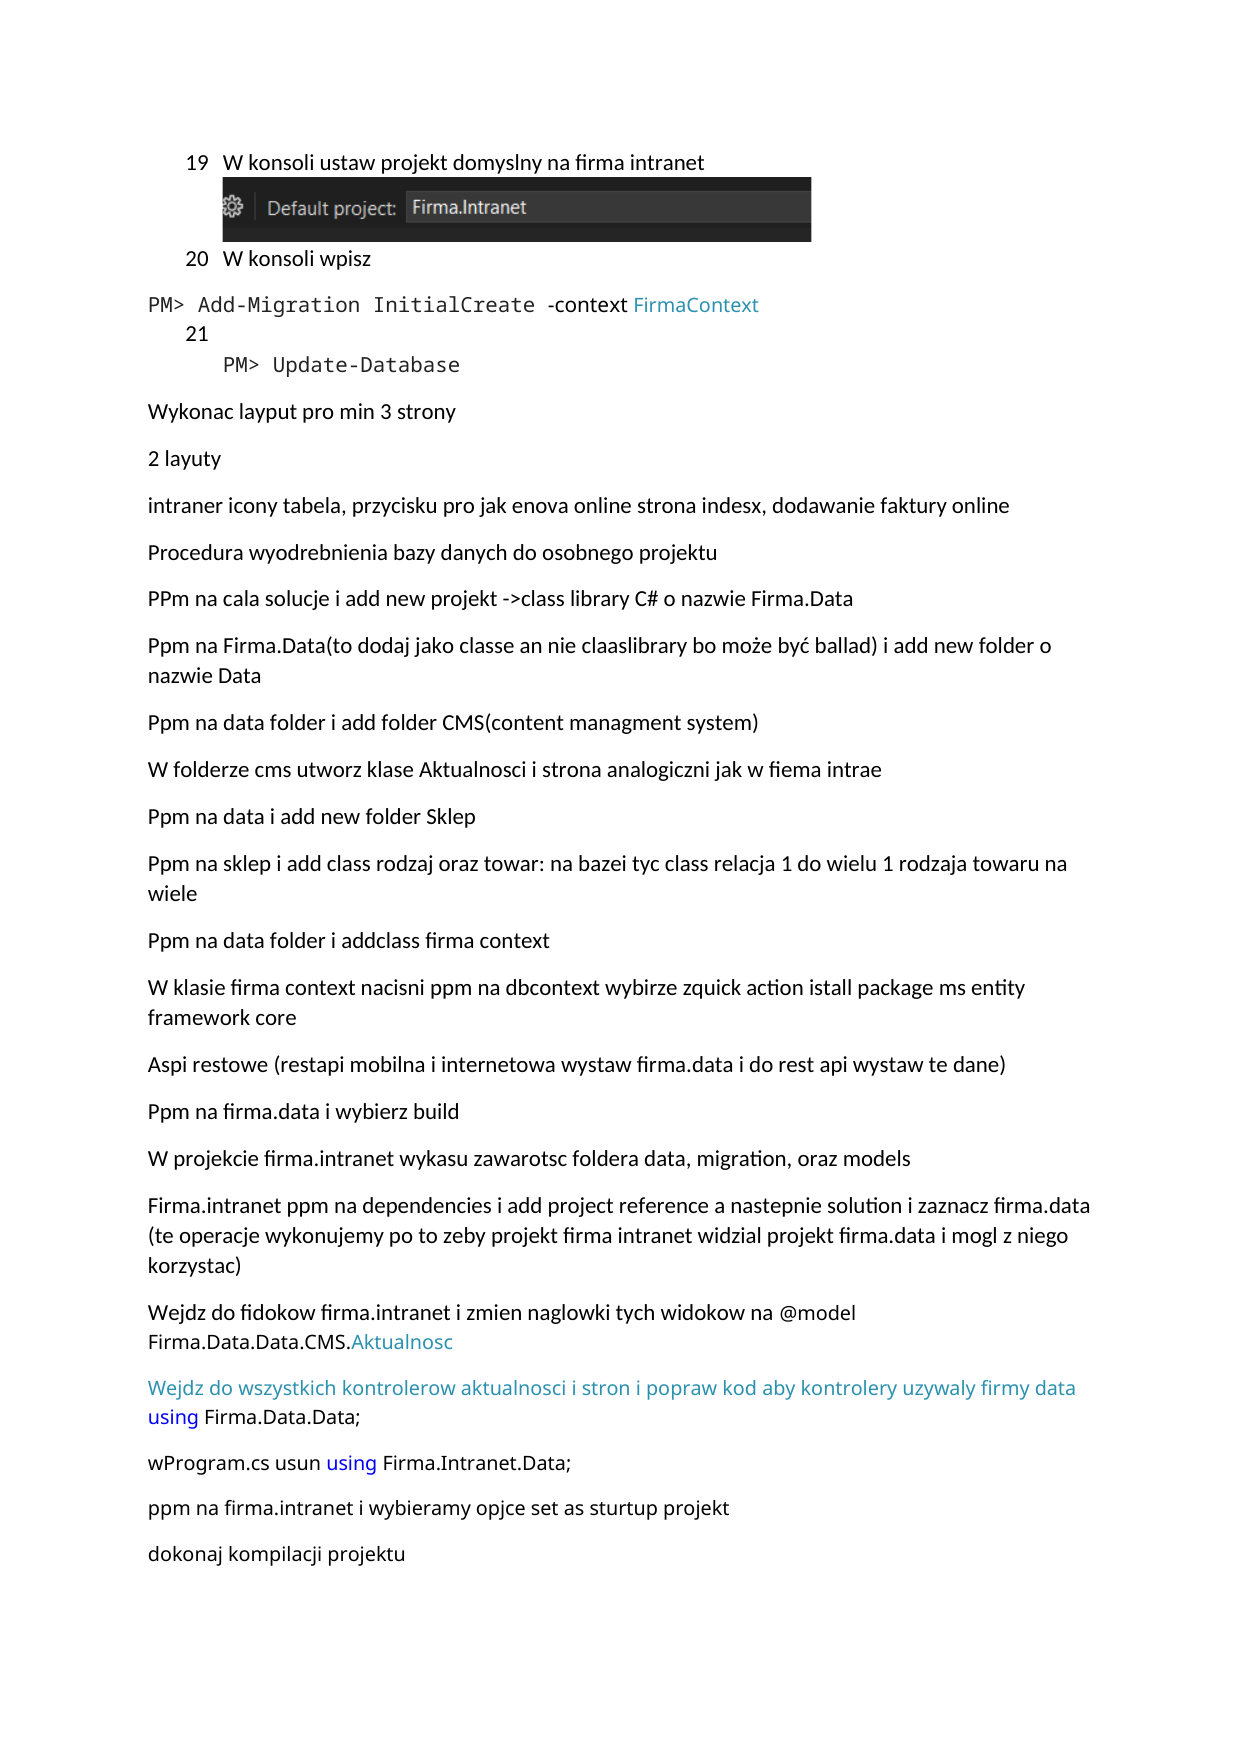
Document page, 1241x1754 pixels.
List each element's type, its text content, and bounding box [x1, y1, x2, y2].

text Ppm na data i add new folder Sklep [148, 802, 1093, 830]
text dokonaj kompilacji projektu [148, 1540, 1093, 1567]
text Ppm na Firma.Data(to dodaj jako classe an nie claaslibrary bo może być ballad) i add new folder o nazwie Data [148, 631, 1093, 689]
text Ppm na data folder i addclass firma context [148, 926, 1093, 954]
text PM> Add-Migration InitialCreate -context FirmaContext [148, 291, 1093, 319]
text Wejdz do wszystkich kontrolerow aktualnosci i stron i popraw kod aby kontrolery uzywaly firmy data using Firma.Data.Data; [148, 1374, 1093, 1430]
text ppm na firma.intranet i wybieramy opjce set as sturtup projekt [148, 1494, 1093, 1521]
text Firma.intranet ppm na dependencies i add project reference a nastepnie solution i zaznacz firma.data (te operacje wykonujemy po to zeby projekt firma intranet widzial projekt firma.data i mogl z niego korzystac) [148, 1191, 1093, 1279]
text Aspi restowe (restapi mobilna i internetowa wystaw firma.data i do rest api wystaw te dane) [148, 1050, 1093, 1078]
text Ppm na firma.data i wybierz build [148, 1097, 1093, 1125]
list PM> Update-Database [185, 319, 1093, 378]
text W klasie firma context nacisni ppm na dbcontext wybirze zquick action istall package ms entity framework core [148, 973, 1093, 1031]
text wProgram.cs usun using Firma.Intranet.Data; [148, 1449, 1093, 1476]
text Wejdz do fidokow firma.intranet i zmien naglowki tych widokow na @model Firma.Data.Data.CMS.Aktualnosc [148, 1298, 1093, 1355]
picture [222, 177, 812, 242]
text Ppm na sklep i add class rodzaj oraz towar: na bazei tyc class relacja 1 do wielu 1 rodzaja towaru na wiele [148, 849, 1093, 907]
text W projekcie firma.intranet wykasu zawarotsc foldera data, migration, oraz models [148, 1144, 1093, 1172]
text Procedura wyodrebnienia bazy danych do osobnego projektu [148, 538, 1093, 566]
text Ppm na data folder i add folder CMS(content managment system) [148, 708, 1093, 736]
text 2 layuty [148, 444, 1093, 472]
text Wykonac layput pro min 3 strony [148, 397, 1093, 425]
text intraner icony tabela, przycisku pro jak enova online strona indesx, dodawanie faktury online [148, 491, 1093, 519]
list W konsoli wpisz [185, 244, 1093, 272]
text W folderze cms utworz klase Aktualnosci i strona analogiczni jak w fiema intrae [148, 755, 1093, 783]
text PPm na cala solucje i add new projekt ->class library C# o nazwie Firma.Data [148, 584, 1093, 612]
